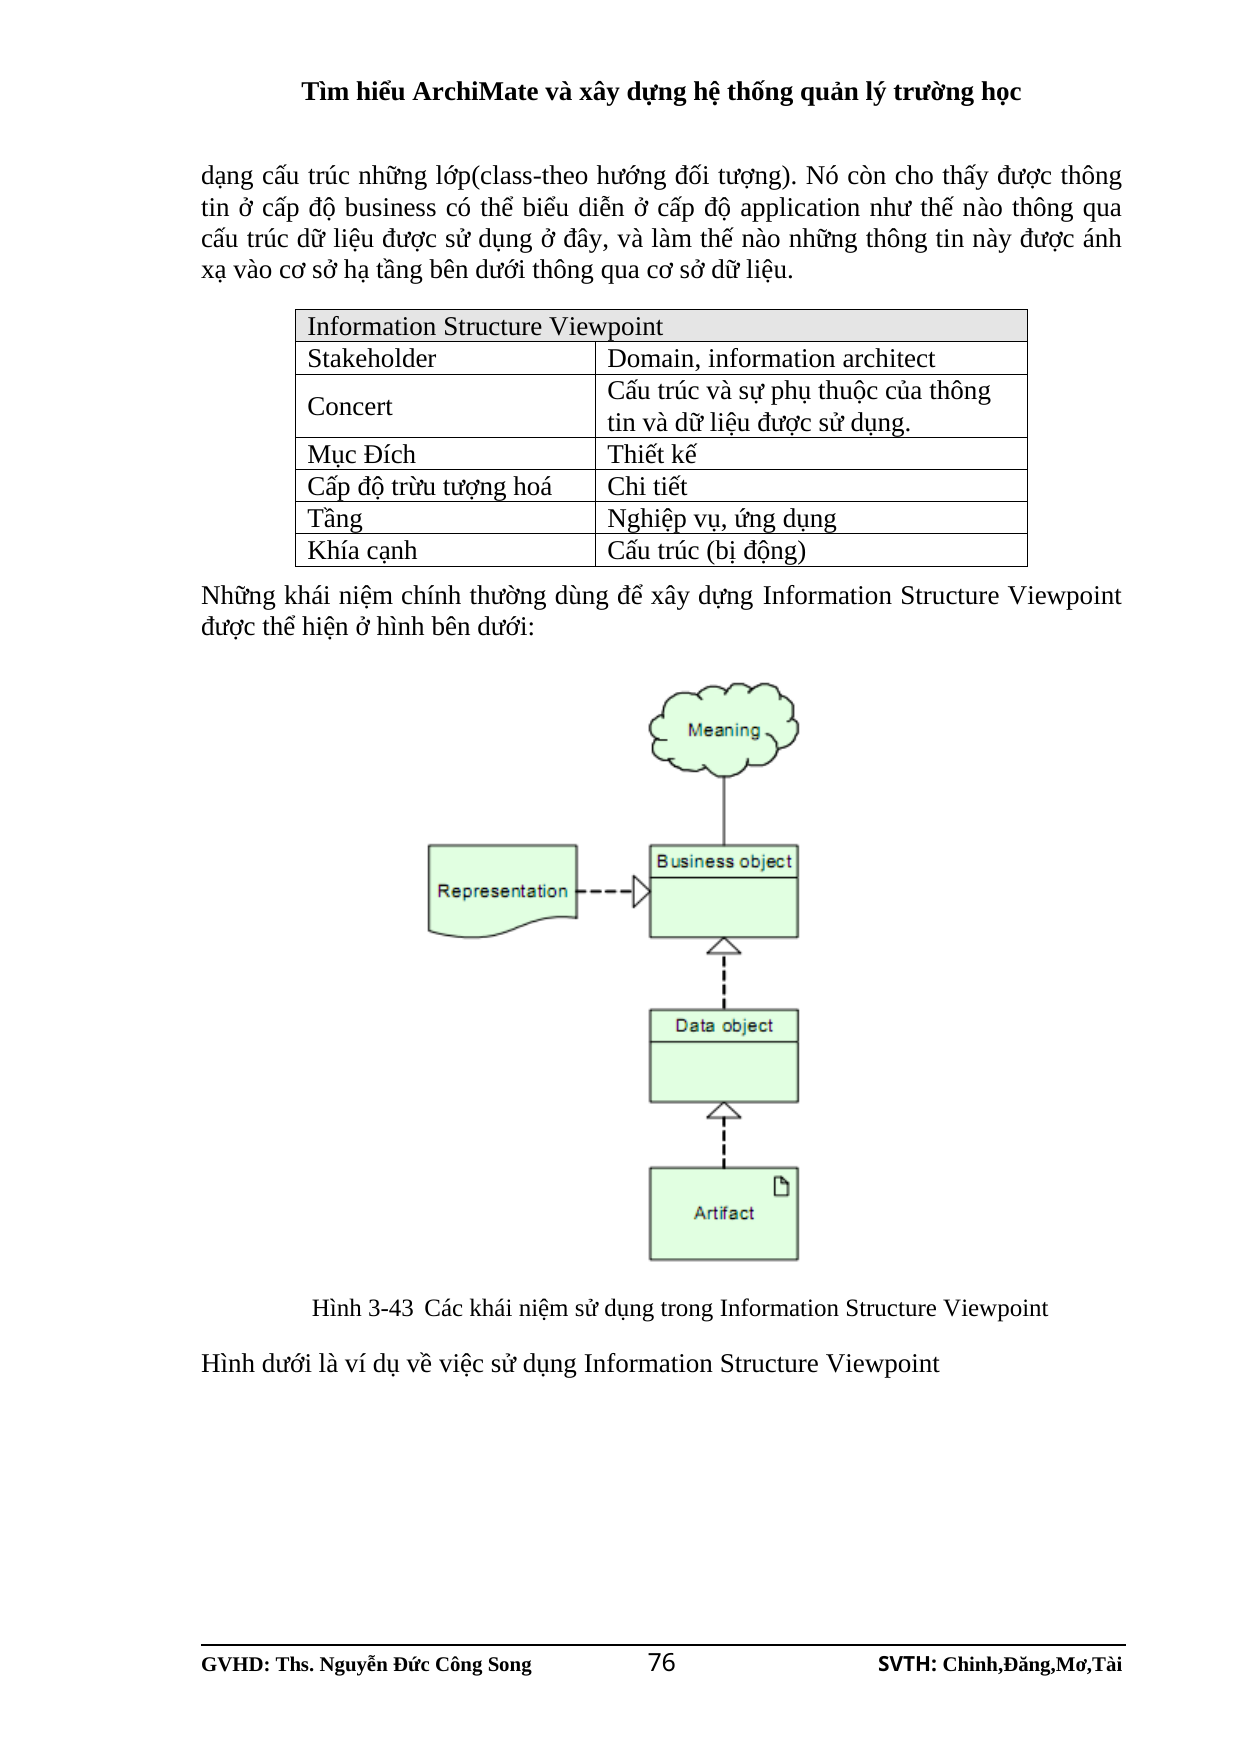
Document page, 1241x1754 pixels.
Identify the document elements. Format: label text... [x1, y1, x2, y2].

picture [389, 666, 934, 1268]
table_cell Tầng [296, 502, 595, 533]
table_cell Mục Đích [296, 438, 595, 469]
table_cell Stakeholder [296, 342, 595, 373]
text Các khái niệm sử dụng trong Information Structure Viewpoint [238, 1293, 1122, 1322]
table_cell Thiết kế [596, 438, 1027, 469]
table_cell Chi tiết [596, 470, 1027, 501]
table_cell Cấu trúc và sự phụ thuộc của thông tin và dữ liệu được sử dụng. [596, 375, 1027, 437]
table_cell Cấp độ trừu tượng hoá [296, 470, 595, 501]
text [201, 159, 1122, 284]
text Hình dưới là ví dụ về việc sử dụng Information Structure Viewpoint [201, 1347, 1122, 1378]
table_cell Concert [296, 375, 595, 437]
table_header Information Structure Viewpoint [296, 310, 1027, 341]
table_cell Nghiệp vụ, ứng dụng [596, 502, 1027, 533]
text Những khái niệm chính thường dùng để xây dựng Information Structure Viewpoint được thể hiện ở hình bên dưới: [201, 579, 1122, 641]
table_cell Domain, information architect [596, 342, 1027, 373]
table_cell Cấu trúc (bị động) [596, 534, 1027, 566]
table_cell Khía cạnh [296, 534, 595, 566]
